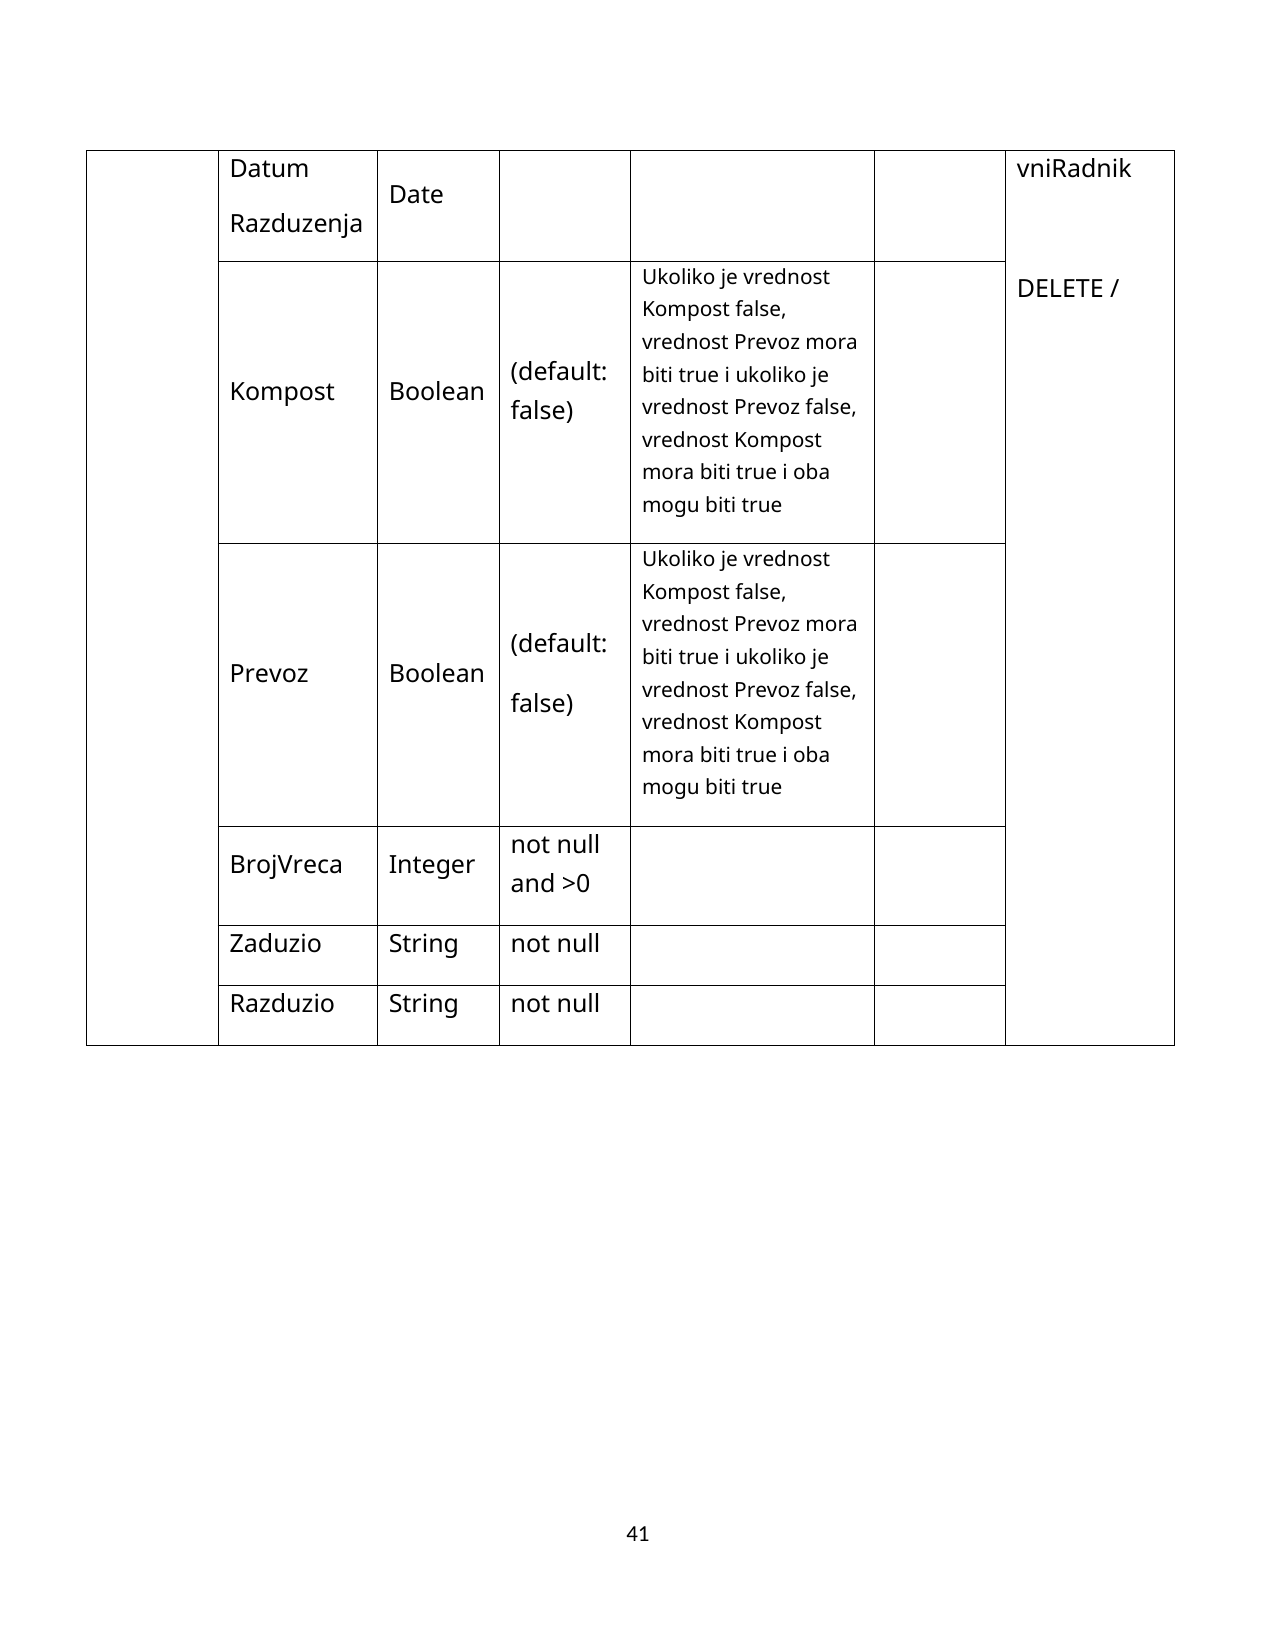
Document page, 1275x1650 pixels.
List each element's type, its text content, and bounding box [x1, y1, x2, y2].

table_cell [875, 827, 1005, 924]
table_cell [875, 544, 1005, 826]
table_cell [631, 926, 874, 985]
table_cell Date [378, 151, 499, 261]
table_cell Integer [378, 827, 499, 924]
table_cell Datum Razduzenja [219, 151, 377, 261]
table_cell Zaduzio [219, 926, 377, 985]
table_cell not null [500, 986, 630, 1045]
table_cell [875, 986, 1005, 1045]
table_cell [875, 926, 1005, 985]
table_cell [631, 151, 874, 261]
table_cell String [378, 926, 499, 985]
table_cell Ukoliko je vrednost Kompost false, vrednost Prevoz mora biti true i ukoliko je vrednost Prevoz false, vrednost Kompost mora biti true i oba mogu biti true [631, 262, 874, 543]
table_cell Prevoz [219, 544, 377, 826]
table_cell [875, 262, 1005, 543]
table_cell Ukoliko je vrednost Kompost false, vrednost Prevoz mora biti true i ukoliko je vrednost Prevoz false, vrednost Kompost mora biti true i oba mogu biti true [631, 544, 874, 826]
table_cell not null and >0 [500, 827, 630, 924]
table_cell String [378, 986, 499, 1045]
table_cell Razduzio [219, 986, 377, 1045]
table_cell (default: false) [500, 262, 630, 543]
table_cell Boolean [378, 262, 499, 543]
table_cell Boolean [378, 544, 499, 826]
table_cell [631, 986, 874, 1045]
table_cell [500, 151, 630, 261]
table_cell (default: false) [500, 544, 630, 826]
table_cell [631, 827, 874, 924]
table_cell Kompost [219, 262, 377, 543]
table_cell [875, 151, 1005, 261]
table_cell not null [500, 926, 630, 985]
table_cell BrojVreca [219, 827, 377, 924]
